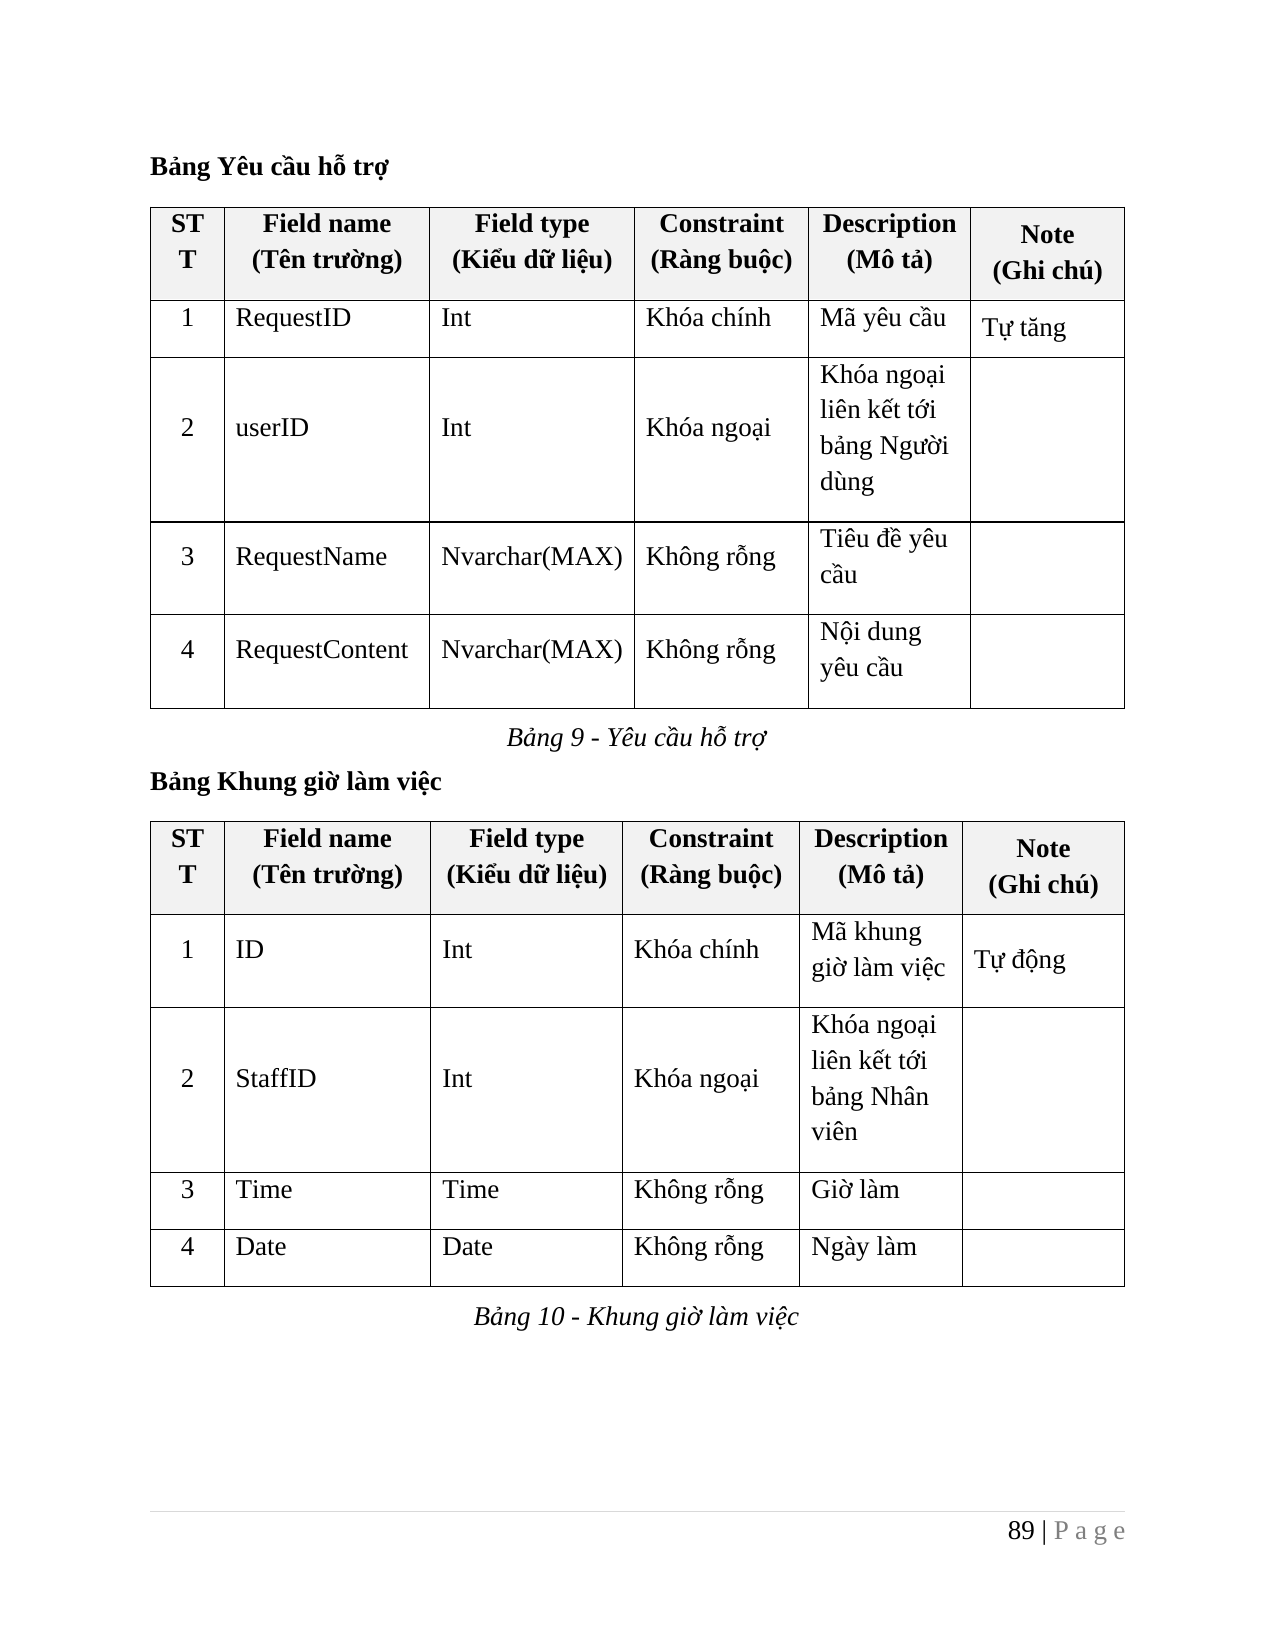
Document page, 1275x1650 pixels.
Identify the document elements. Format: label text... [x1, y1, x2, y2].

table_cell 4 [151, 1230, 224, 1286]
table_cell Date [431, 1230, 622, 1286]
table_cell Nvarchar(MAX) [430, 615, 634, 707]
table_cell Int [431, 915, 622, 1007]
table_cell Tự động [963, 915, 1124, 1007]
list Bảng Khung giờ làm việc [150, 764, 1125, 796]
table_header Note (Ghi chú) [963, 822, 1124, 914]
table_cell [963, 1008, 1124, 1172]
table_cell [971, 358, 1124, 521]
table_cell userID [225, 358, 429, 521]
list Bảng Yêu cầu hỗ trợ [150, 150, 1125, 181]
text Bảng 10 - Khung giờ làm việc [150, 1300, 1125, 1331]
table_header STT [151, 208, 224, 299]
table_cell Int [430, 358, 634, 521]
table_header Description (Mô tả) [809, 208, 970, 299]
table_cell Int [430, 301, 634, 357]
table_cell Nvarchar(MAX) [430, 523, 634, 614]
table_cell Không rỗng [635, 523, 808, 614]
table_cell 3 [151, 1173, 224, 1229]
table_cell [963, 1230, 1124, 1286]
table_cell Date [225, 1230, 430, 1286]
table_cell Khóa chính [623, 915, 799, 1007]
table_cell Không rỗng [623, 1230, 799, 1286]
table_header STT [151, 822, 224, 914]
table_cell Khóa chính [635, 301, 808, 357]
table_cell Giờ làm [800, 1173, 962, 1229]
table_cell 2 [151, 1008, 224, 1172]
table_cell Khóa ngoại [623, 1008, 799, 1172]
table_cell Nội dung yêu cầu [809, 615, 970, 707]
table_cell 2 [151, 358, 224, 521]
table_cell Time [225, 1173, 430, 1229]
table_cell 3 [151, 523, 224, 614]
table_header Field type (Kiểu dữ liệu) [430, 208, 634, 299]
table_header Field name (Tên trường) [225, 822, 430, 914]
table_cell Int [431, 1008, 622, 1172]
table_cell [963, 1173, 1124, 1229]
table_header Constraint (Ràng buộc) [623, 822, 799, 914]
table_cell Tiêu đề yêu cầu [809, 523, 970, 614]
table_cell 1 [151, 301, 224, 357]
table_cell ID [225, 915, 430, 1007]
table_cell RequestName [225, 523, 429, 614]
table_cell 4 [151, 615, 224, 707]
table_cell Mã khung giờ làm việc [800, 915, 962, 1007]
table_cell Không rỗng [623, 1173, 799, 1229]
table_header Description (Mô tả) [800, 822, 962, 914]
table_header Note (Ghi chú) [971, 208, 1124, 299]
table_cell [971, 523, 1124, 614]
table_cell Time [431, 1173, 622, 1229]
table_cell Tự tăng [971, 301, 1124, 357]
table_cell StaffID [225, 1008, 430, 1172]
table_cell 1 [151, 915, 224, 1007]
table_cell Ngày làm [800, 1230, 962, 1286]
table_header Field type (Kiểu dữ liệu) [431, 822, 622, 914]
table_cell Không rỗng [635, 615, 808, 707]
table_cell [971, 615, 1124, 707]
table_cell Khóa ngoại [635, 358, 808, 521]
table_header Constraint (Ràng buộc) [635, 208, 808, 299]
table_cell Mã yêu cầu [809, 301, 970, 357]
table_header Field name (Tên trường) [225, 208, 429, 299]
text Bảng 9 - Yêu cầu hỗ trợ [150, 721, 1125, 752]
table_cell RequestContent [225, 615, 429, 707]
table_cell Khóa ngoại liên kết tới bảng Người dùng [809, 358, 970, 521]
table_cell Khóa ngoại liên kết tới bảng Nhân viên [800, 1008, 962, 1172]
table_cell RequestID [225, 301, 429, 357]
